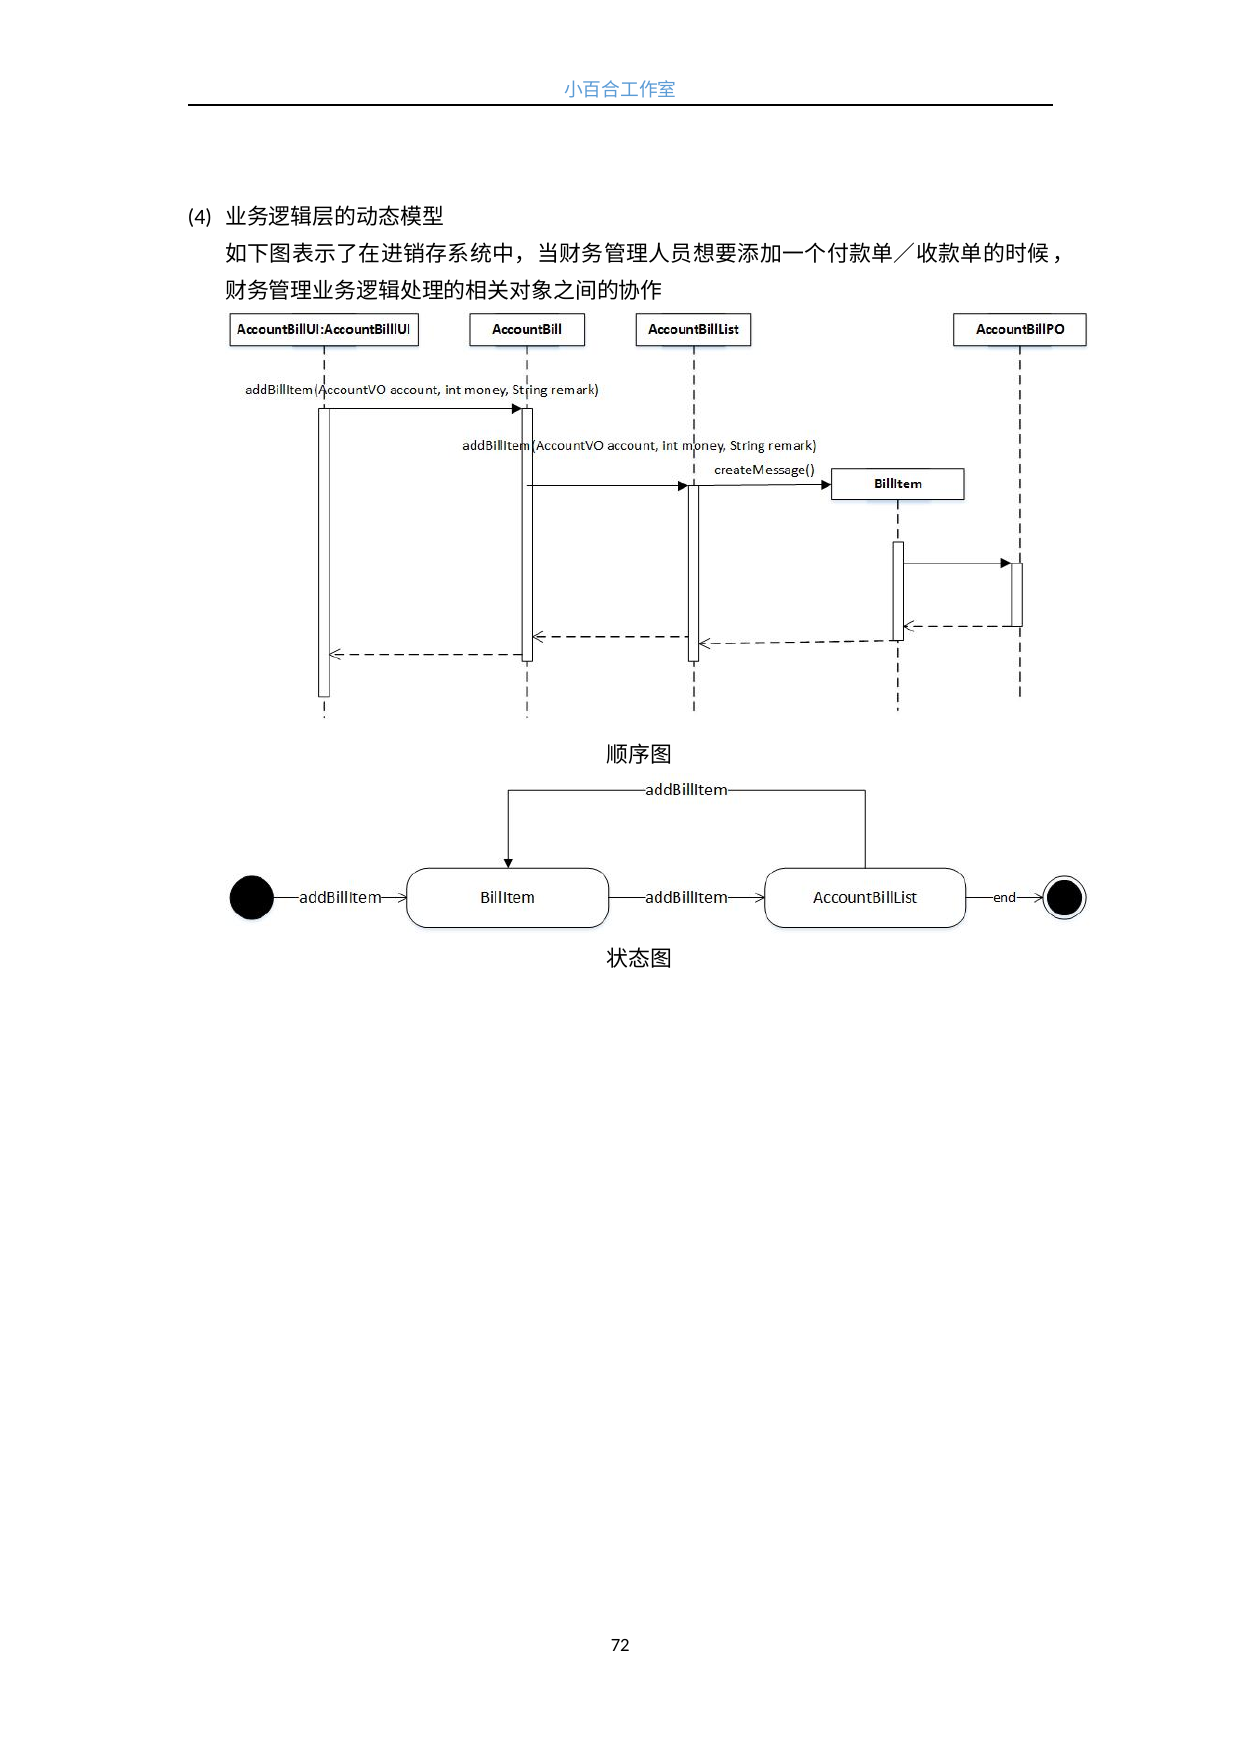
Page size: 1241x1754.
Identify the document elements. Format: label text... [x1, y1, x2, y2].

list 如下图表示了在进销存系统中，当财务管理人员想要添加一个付款单／收款单的时候，财务管理业务逻辑处理的相关对象之间的协作 [225, 236, 1053, 305]
list 业务逻辑层的动态模型 [187, 198, 1053, 231]
picture [225, 773, 1091, 934]
list 顺序图 [225, 737, 1053, 769]
picture [225, 310, 1091, 724]
list 状态图 [225, 940, 1053, 973]
